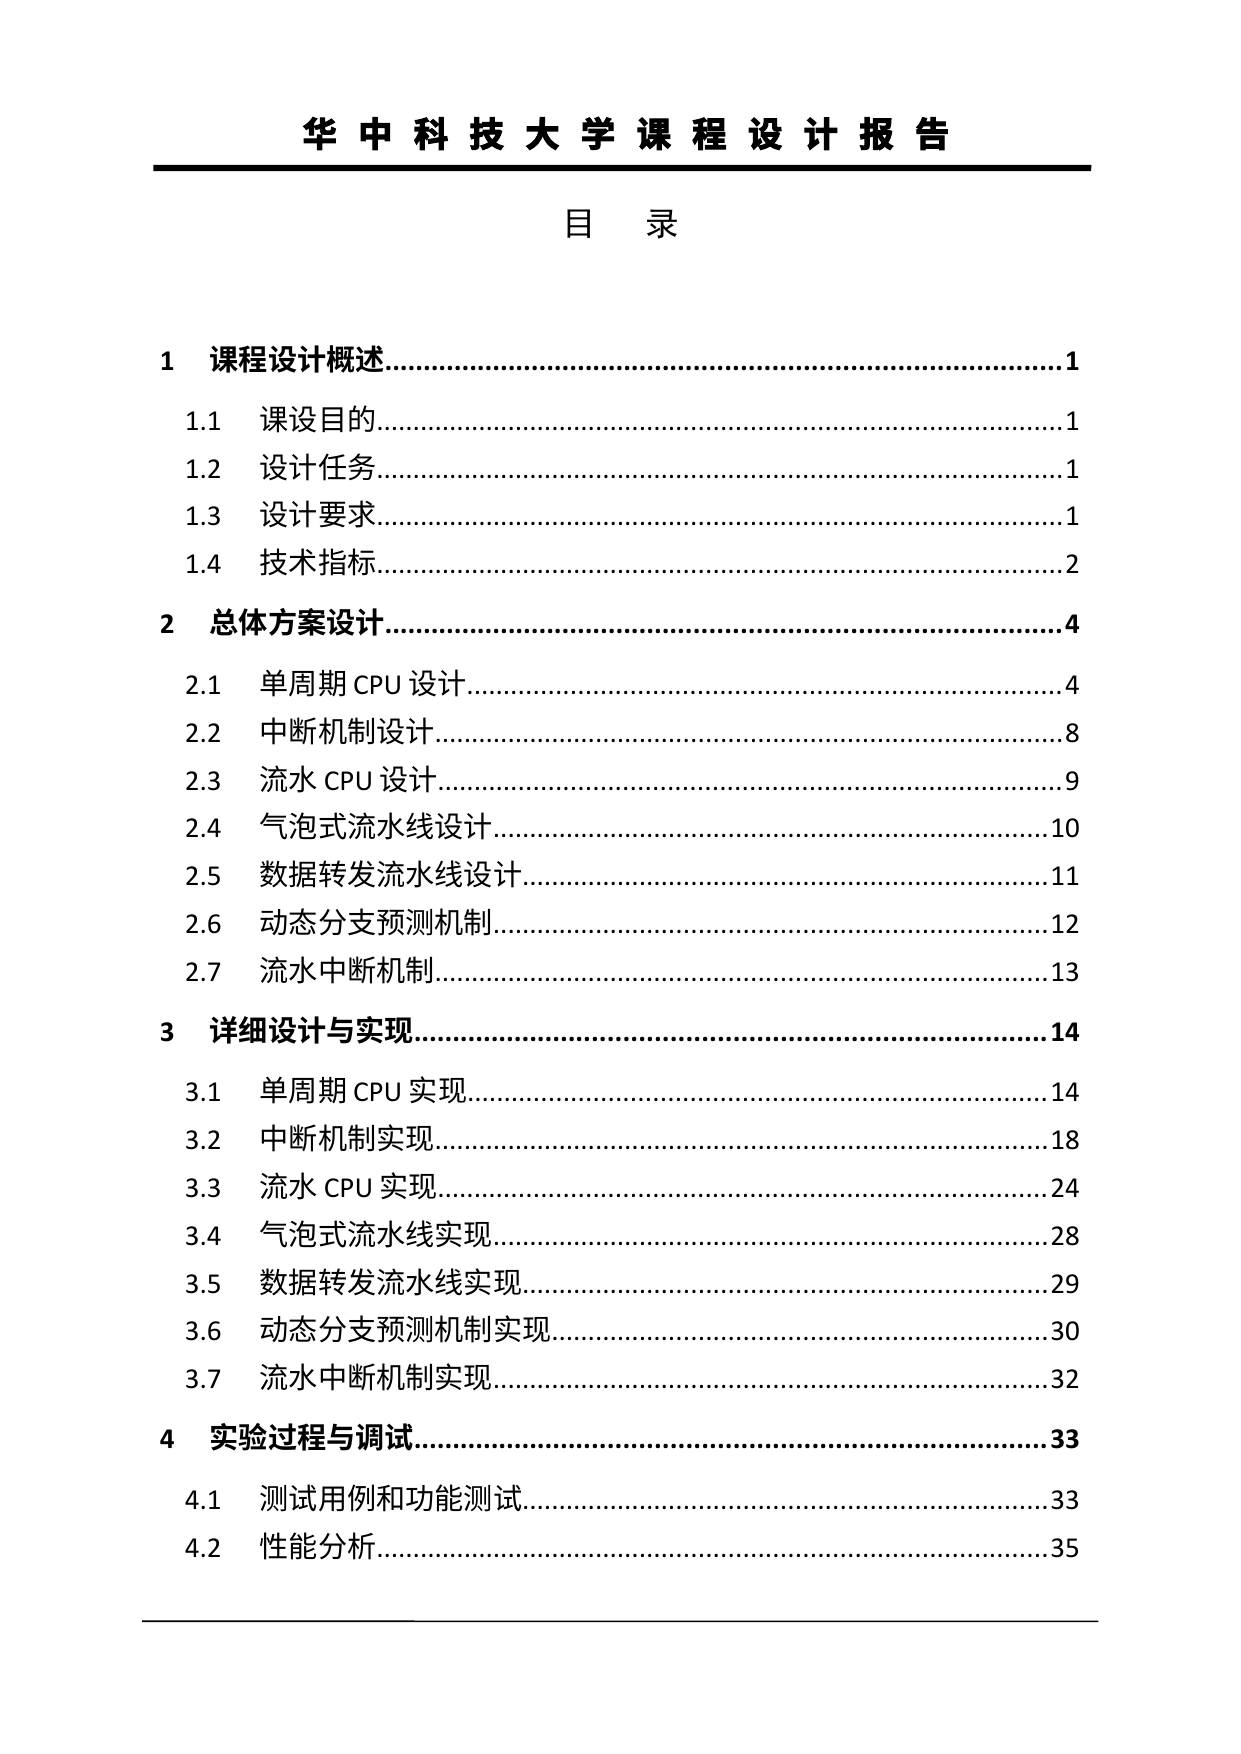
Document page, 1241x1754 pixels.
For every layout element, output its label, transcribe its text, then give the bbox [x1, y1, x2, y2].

text 2.1 单周期CPU设计 4 [184, 658, 1081, 706]
text 2.3 流水CPU设计 9 [184, 753, 1081, 801]
text 1.2 设计任务 1 [184, 441, 1081, 489]
text 3.4 气泡式流水线实现 28 [184, 1209, 1081, 1256]
text 3.6 动态分支预测机制实现 30 [184, 1304, 1081, 1352]
text 目 录 [159, 197, 1081, 245]
text 1.1 课设目的 1 [184, 394, 1081, 441]
text 2.2 中断机制设计 8 [184, 706, 1081, 753]
text 1.4 技术指标 2 [184, 537, 1081, 585]
text 4.1 测试用例和功能测试 33 [184, 1473, 1081, 1521]
text 2.7 流水中断机制 13 [184, 944, 1081, 992]
text 3 详细设计与实现 14 [159, 1005, 1081, 1053]
text 2 总体方案设计 4 [159, 597, 1081, 645]
text 3.2 中断机制实现 18 [184, 1113, 1081, 1161]
text 1.3 设计要求 1 [184, 489, 1081, 537]
text 2.6 动态分支预测机制 12 [184, 897, 1081, 944]
text 1 课程设计概述 1 [159, 333, 1081, 381]
text 3.5 数据转发流水线实现 29 [184, 1256, 1081, 1304]
text 2.5 数据转发流水线设计 11 [184, 849, 1081, 897]
text 4.2 性能分析 35 [184, 1521, 1081, 1568]
text 2.4 气泡式流水线设计 10 [184, 801, 1081, 849]
text 3.7 流水中断机制实现 32 [184, 1352, 1081, 1400]
text 4 实验过程与调试 33 [159, 1412, 1081, 1460]
text 3.1 单周期CPU 实现 14 [184, 1065, 1081, 1113]
text 3.3 流水CPU实现 24 [184, 1161, 1081, 1209]
